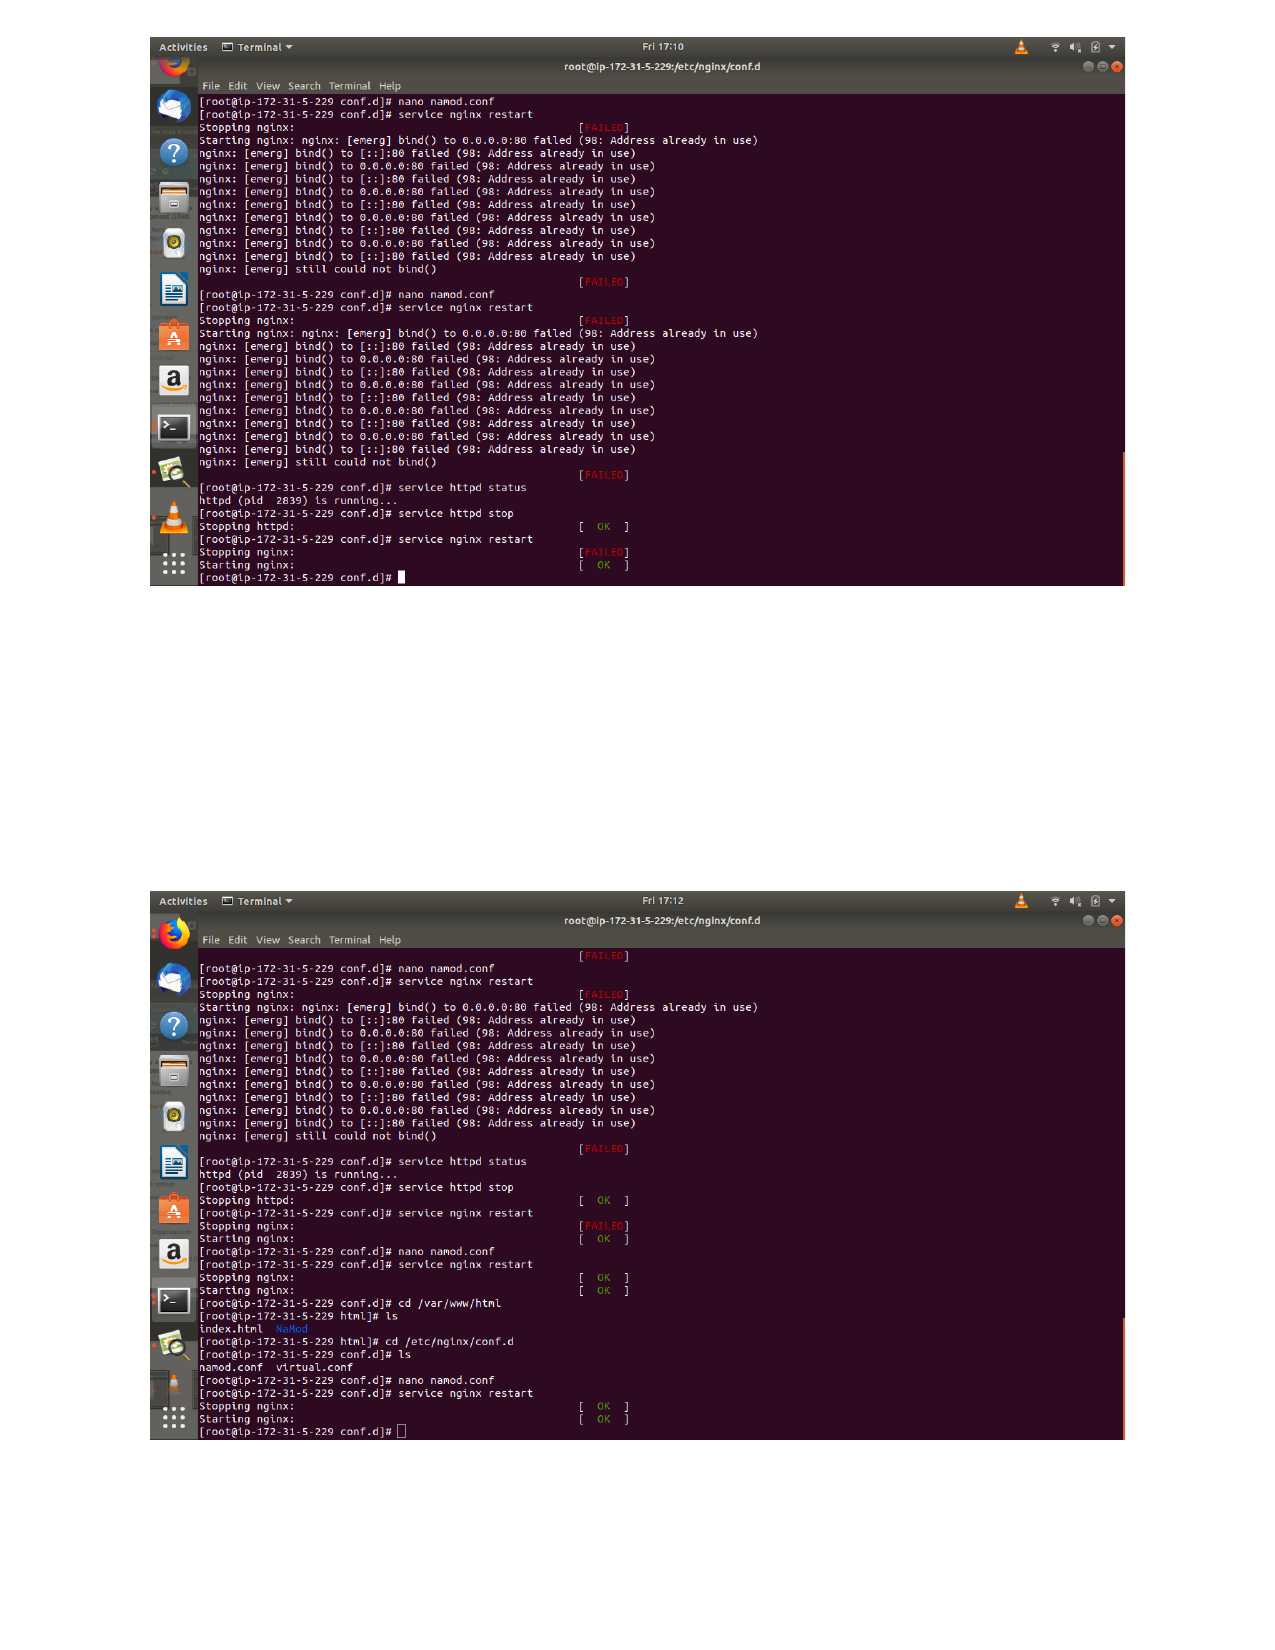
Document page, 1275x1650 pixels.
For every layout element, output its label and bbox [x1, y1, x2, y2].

picture [150, 891, 1125, 1440]
picture [150, 37, 1125, 586]
